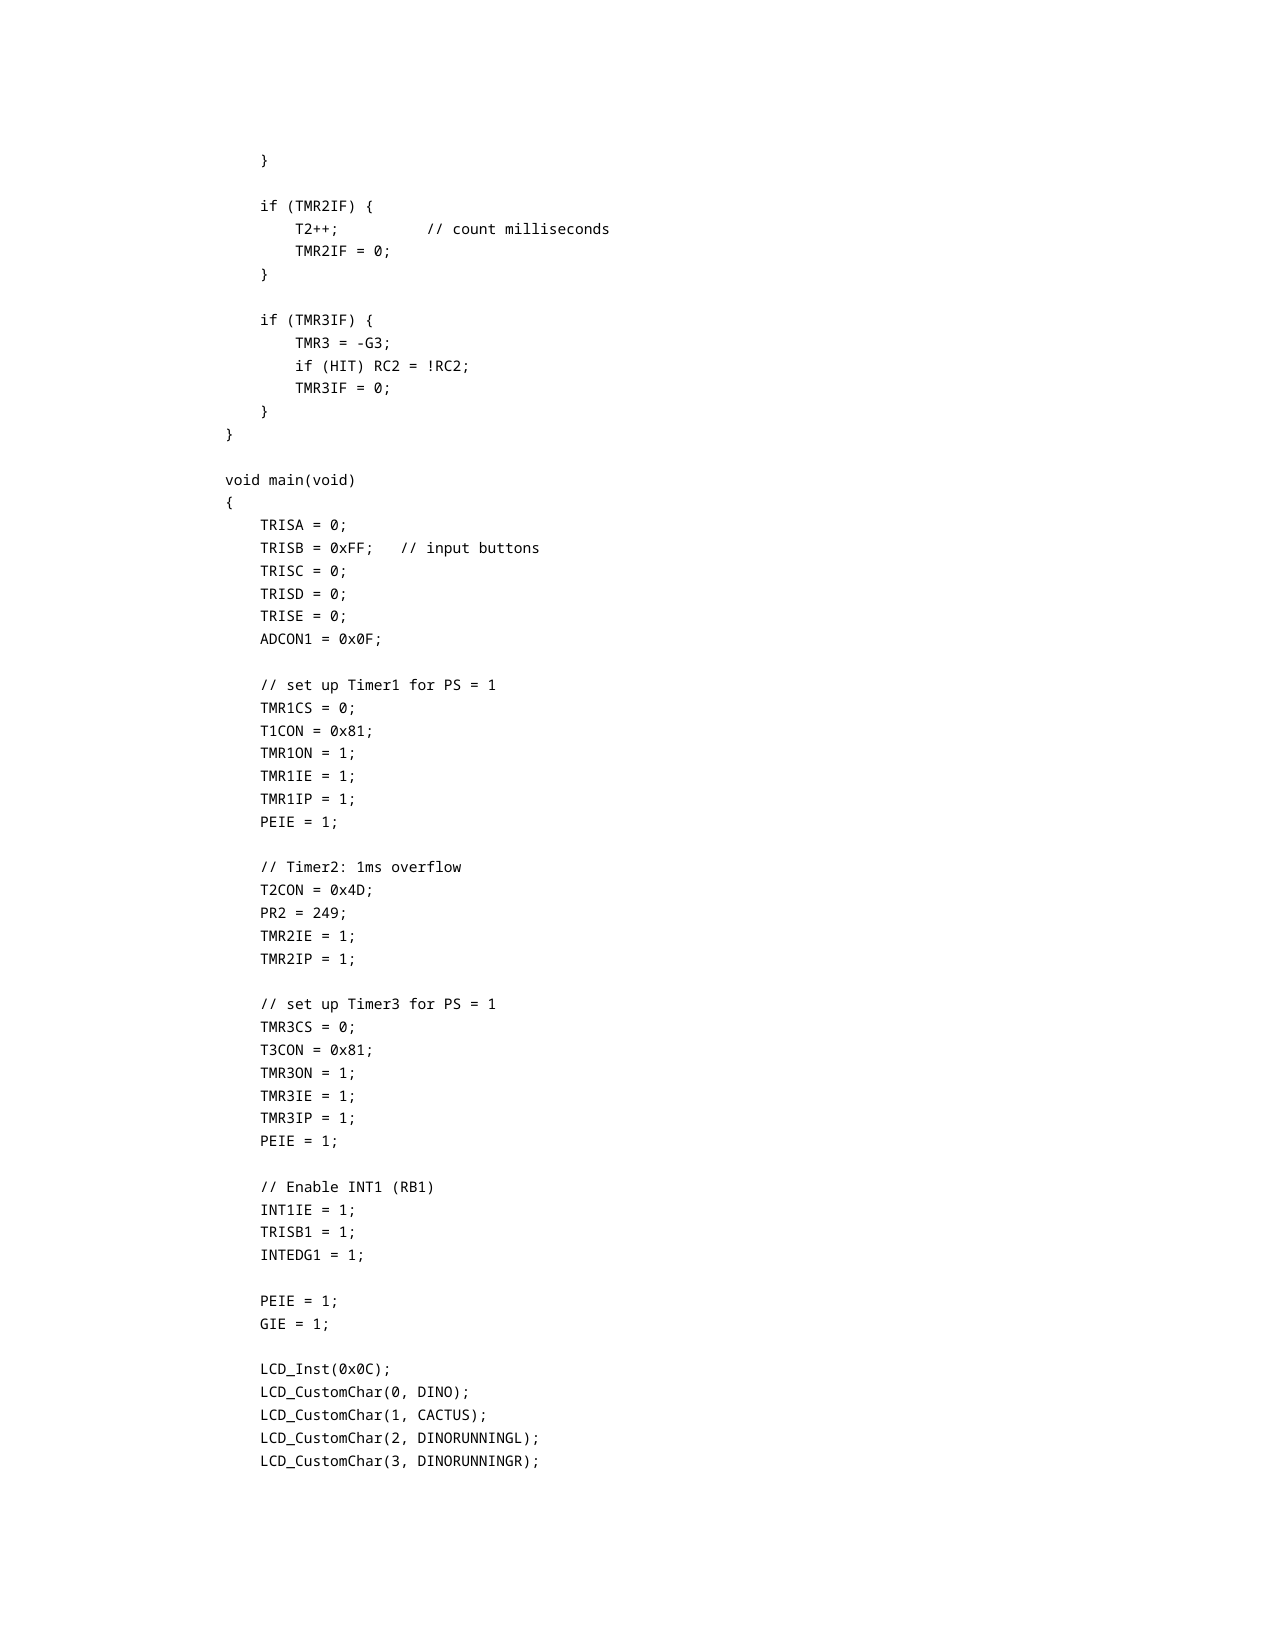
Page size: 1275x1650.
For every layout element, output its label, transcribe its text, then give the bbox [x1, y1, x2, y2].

text TMR1IP = 1; [225, 789, 1125, 809]
text } [225, 264, 1125, 284]
text PEIE = 1; [225, 812, 1125, 831]
text TRISC = 0; [225, 561, 1125, 581]
text T2++; // count milliseconds [225, 218, 1125, 238]
text INT1IE = 1; [225, 1199, 1125, 1219]
text TMR1CS = 0; [225, 697, 1125, 717]
text PR2 = 249; [225, 903, 1125, 923]
text if (TMR3IF) { [225, 310, 1125, 329]
text if (TMR2IF) { [225, 196, 1125, 216]
text TRISB = 0xFF; // input buttons [225, 538, 1125, 558]
text { [225, 492, 1125, 512]
text GIE = 1; [225, 1313, 1125, 1333]
text TMR3IF = 0; [225, 378, 1125, 398]
text // set up Timer1 for PS = 1 [225, 675, 1125, 694]
text TMR3CS = 0; [225, 1017, 1125, 1037]
text // set up Timer3 for PS = 1 [225, 994, 1125, 1014]
text PEIE = 1; [225, 1291, 1125, 1311]
text TRISE = 0; [225, 606, 1125, 626]
text TMR3 = -G3; [225, 332, 1125, 352]
text LCD_Inst(0x0C); [225, 1359, 1125, 1379]
text T3CON = 0x81; [225, 1040, 1125, 1059]
text INTEDG1 = 1; [225, 1245, 1125, 1265]
text T1CON = 0x81; [225, 720, 1125, 740]
text } [225, 424, 1125, 444]
text } [225, 401, 1125, 421]
text TMR2IE = 1; [225, 926, 1125, 946]
text TRISD = 0; [225, 583, 1125, 603]
text LCD_CustomChar(3, DINORUNNINGR); [225, 1450, 1125, 1470]
text LCD_CustomChar(2, DINORUNNINGL); [225, 1427, 1125, 1447]
text TMR1IE = 1; [225, 766, 1125, 786]
text ADCON1 = 0x0F; [225, 629, 1125, 649]
text LCD_CustomChar(1, CACTUS); [225, 1405, 1125, 1424]
text PEIE = 1; [225, 1131, 1125, 1151]
text TMR3IP = 1; [225, 1108, 1125, 1128]
text // Enable INT1 (RB1) [225, 1177, 1125, 1196]
text TMR2IP = 1; [225, 948, 1125, 968]
text LCD_CustomChar(0, DINO); [225, 1382, 1125, 1402]
text T2CON = 0x4D; [225, 880, 1125, 900]
text TRISA = 0; [225, 515, 1125, 535]
text // Timer2: 1ms overflow [225, 857, 1125, 877]
text TMR3IE = 1; [225, 1085, 1125, 1105]
text if (HIT) RC2 = !RC2; [225, 355, 1125, 375]
text TMR2IF = 0; [225, 241, 1125, 261]
text } [225, 150, 1125, 170]
text TRISB1 = 1; [225, 1222, 1125, 1242]
text TMR1ON = 1; [225, 743, 1125, 763]
text void main(void) [225, 469, 1125, 489]
text TMR3ON = 1; [225, 1062, 1125, 1082]
